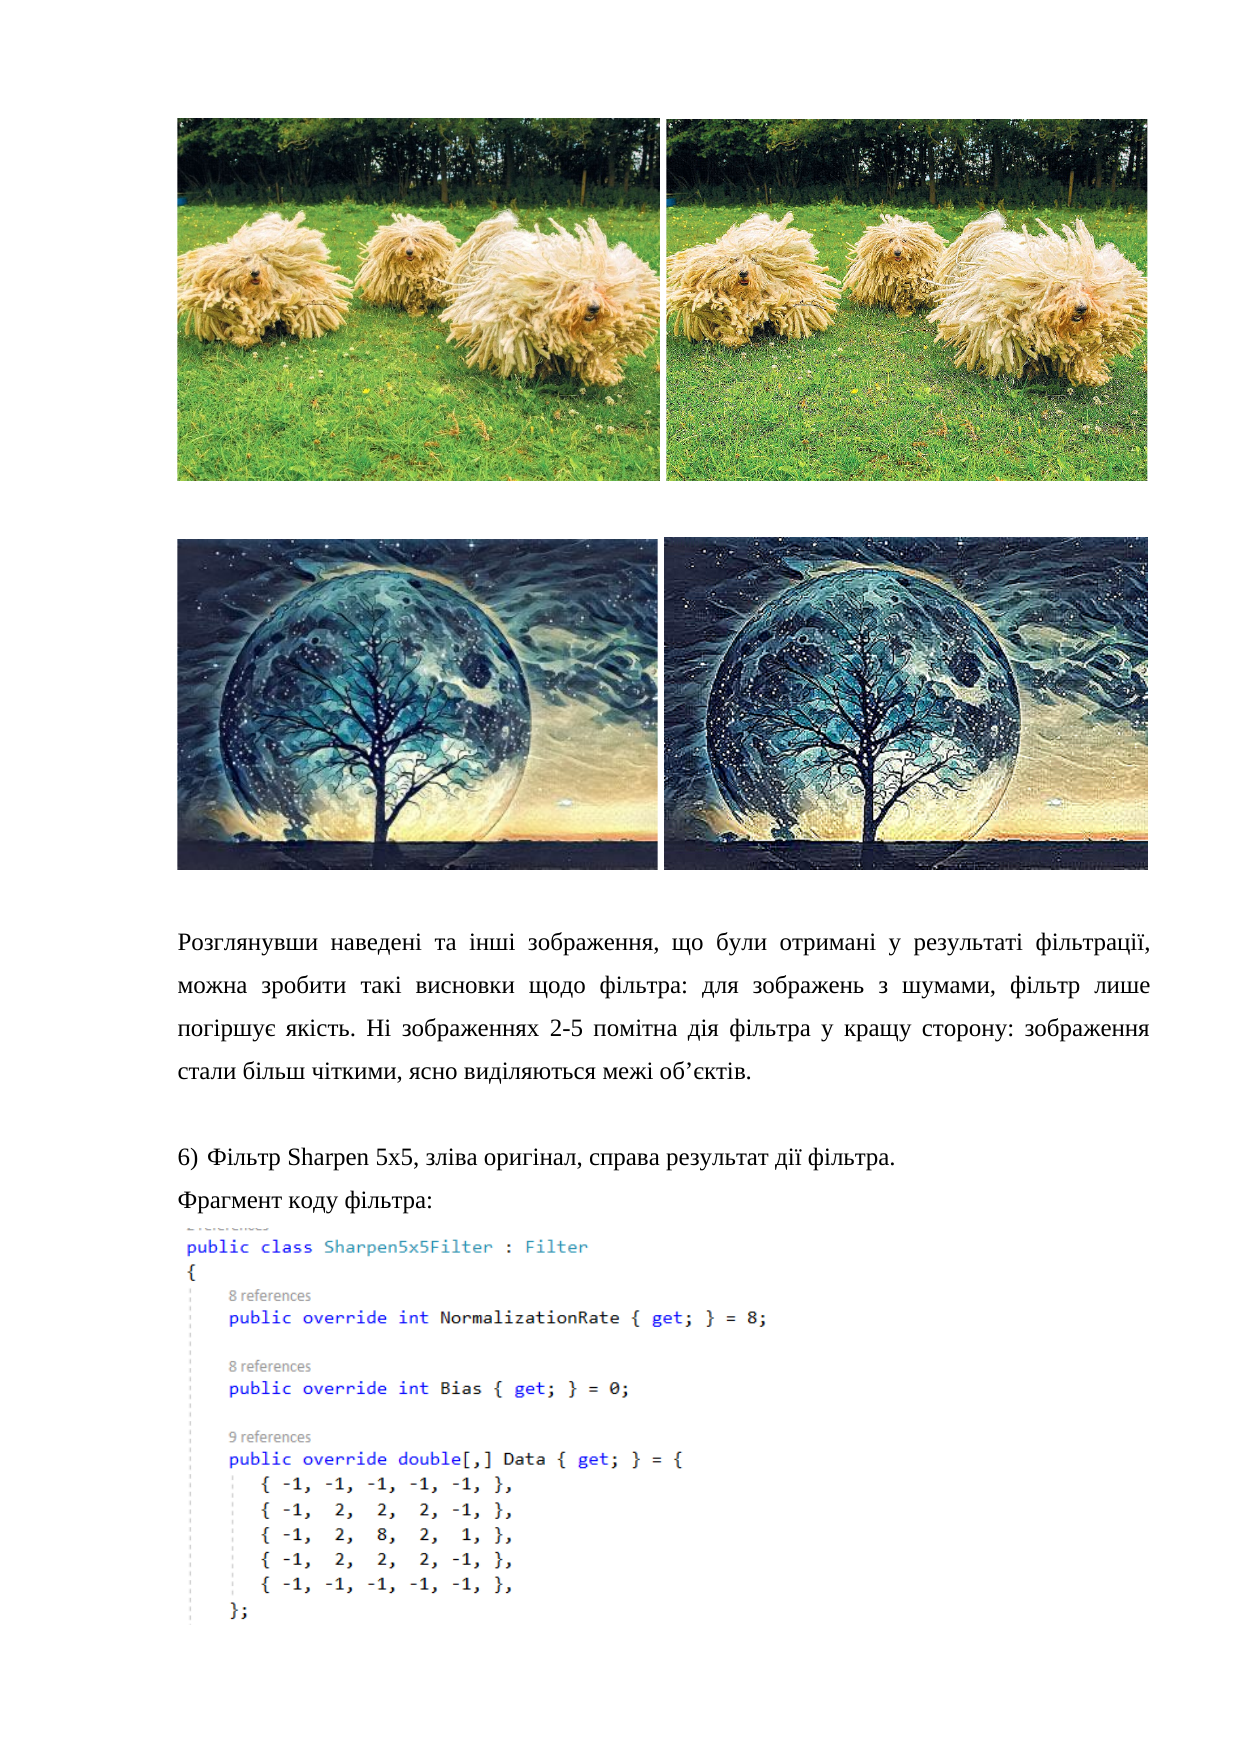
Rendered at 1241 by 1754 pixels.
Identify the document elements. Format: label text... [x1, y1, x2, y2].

picture [177, 1228, 774, 1625]
picture [664, 537, 1148, 870]
picture [177, 118, 660, 481]
picture [666, 119, 1148, 481]
list Фрагмент коду фільтра: [177, 1186, 1152, 1214]
list Розглянувши наведені та інші зображення, що були отримані у результаті фільтрації, можна зробити такі висновки щодо фільтра: для зображень з шумами, фільтр лише погіршує якість. Ні зображеннях 2-5 помітна дія фільтра у кращу сторону: зображення стали більш чіткими, ясно виділяються межі об’єктів. [177, 927, 1152, 1085]
list Фільтр Sharpen 5x5, зліва оригінал, справа результат дії фільтра. [118, 1142, 1152, 1171]
picture [177, 539, 658, 870]
